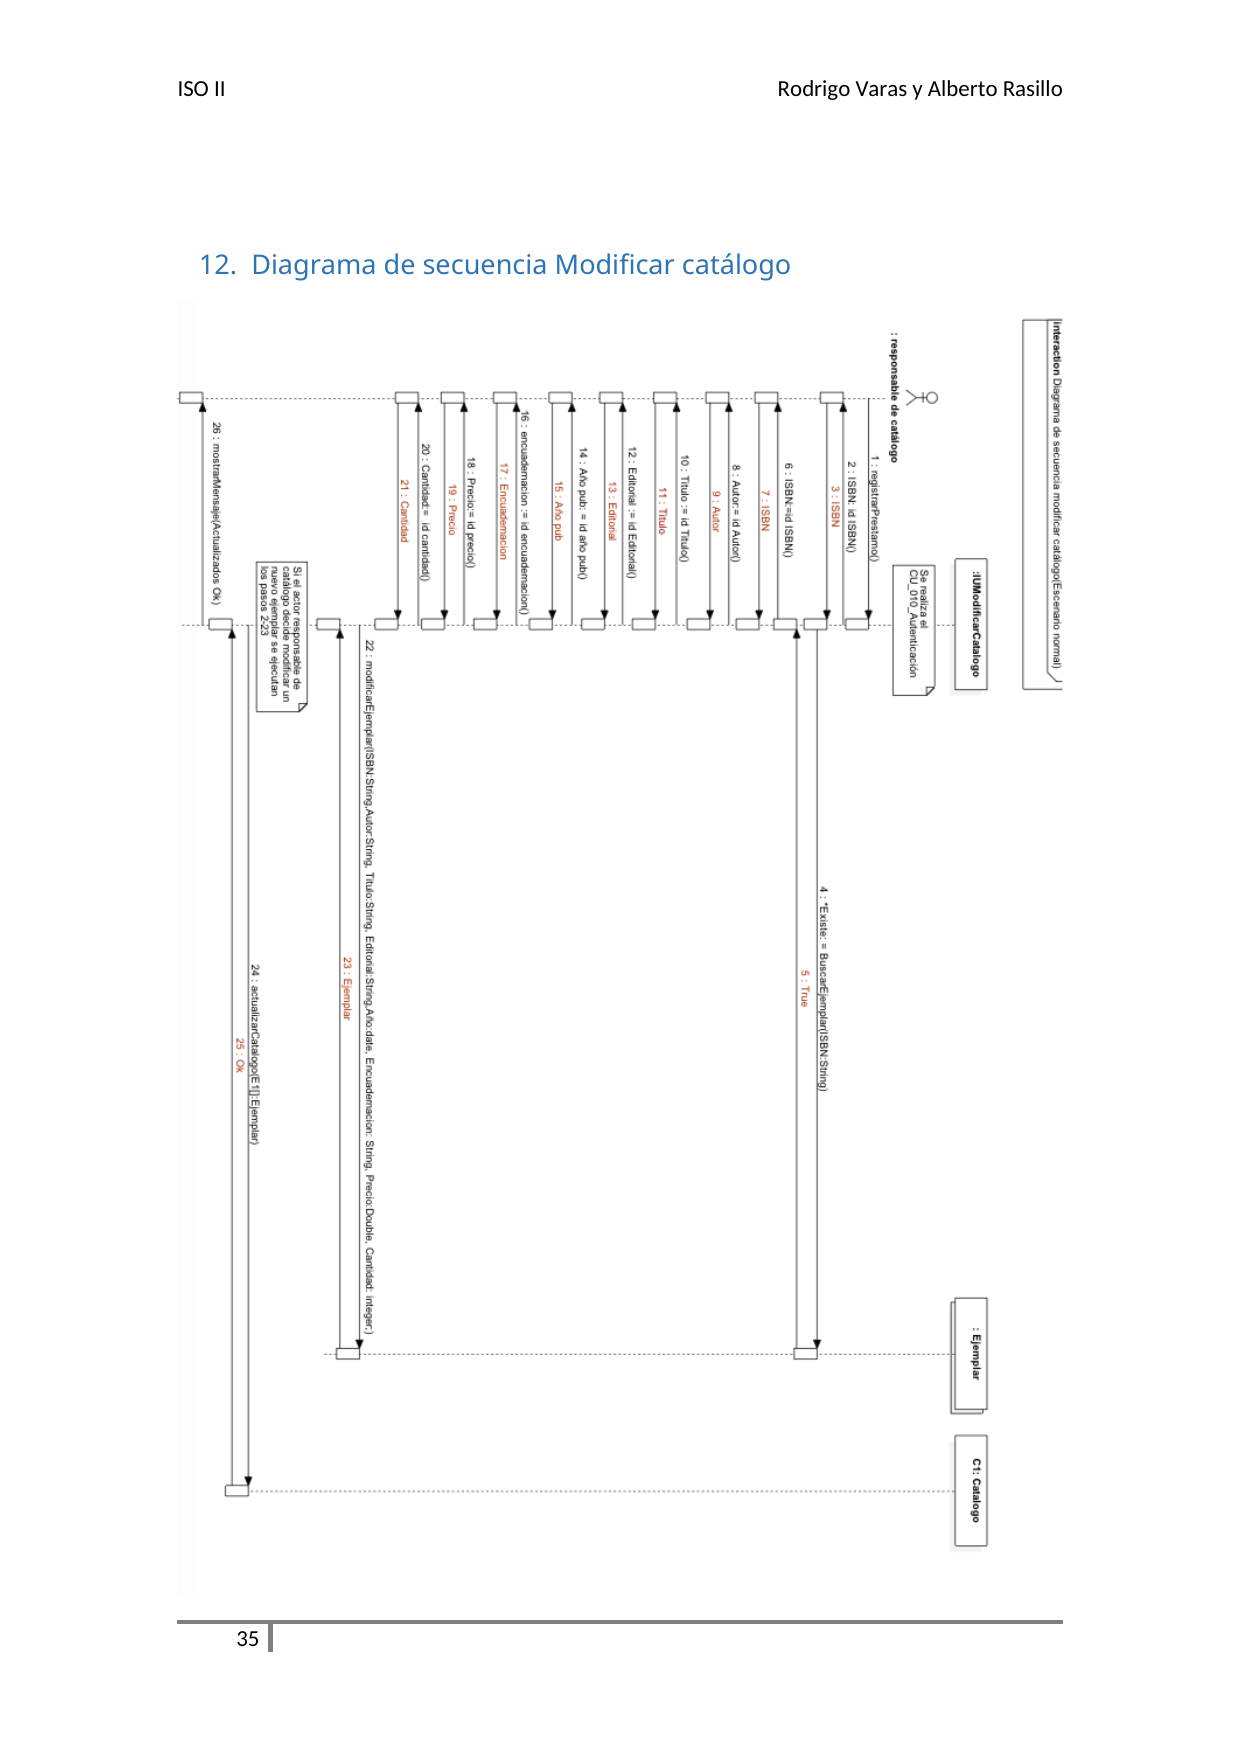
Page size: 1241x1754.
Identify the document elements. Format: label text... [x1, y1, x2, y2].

picture [177, 300, 1063, 1598]
subtitle Diagrama de secuencia Modificar catálogo [199, 246, 1063, 282]
